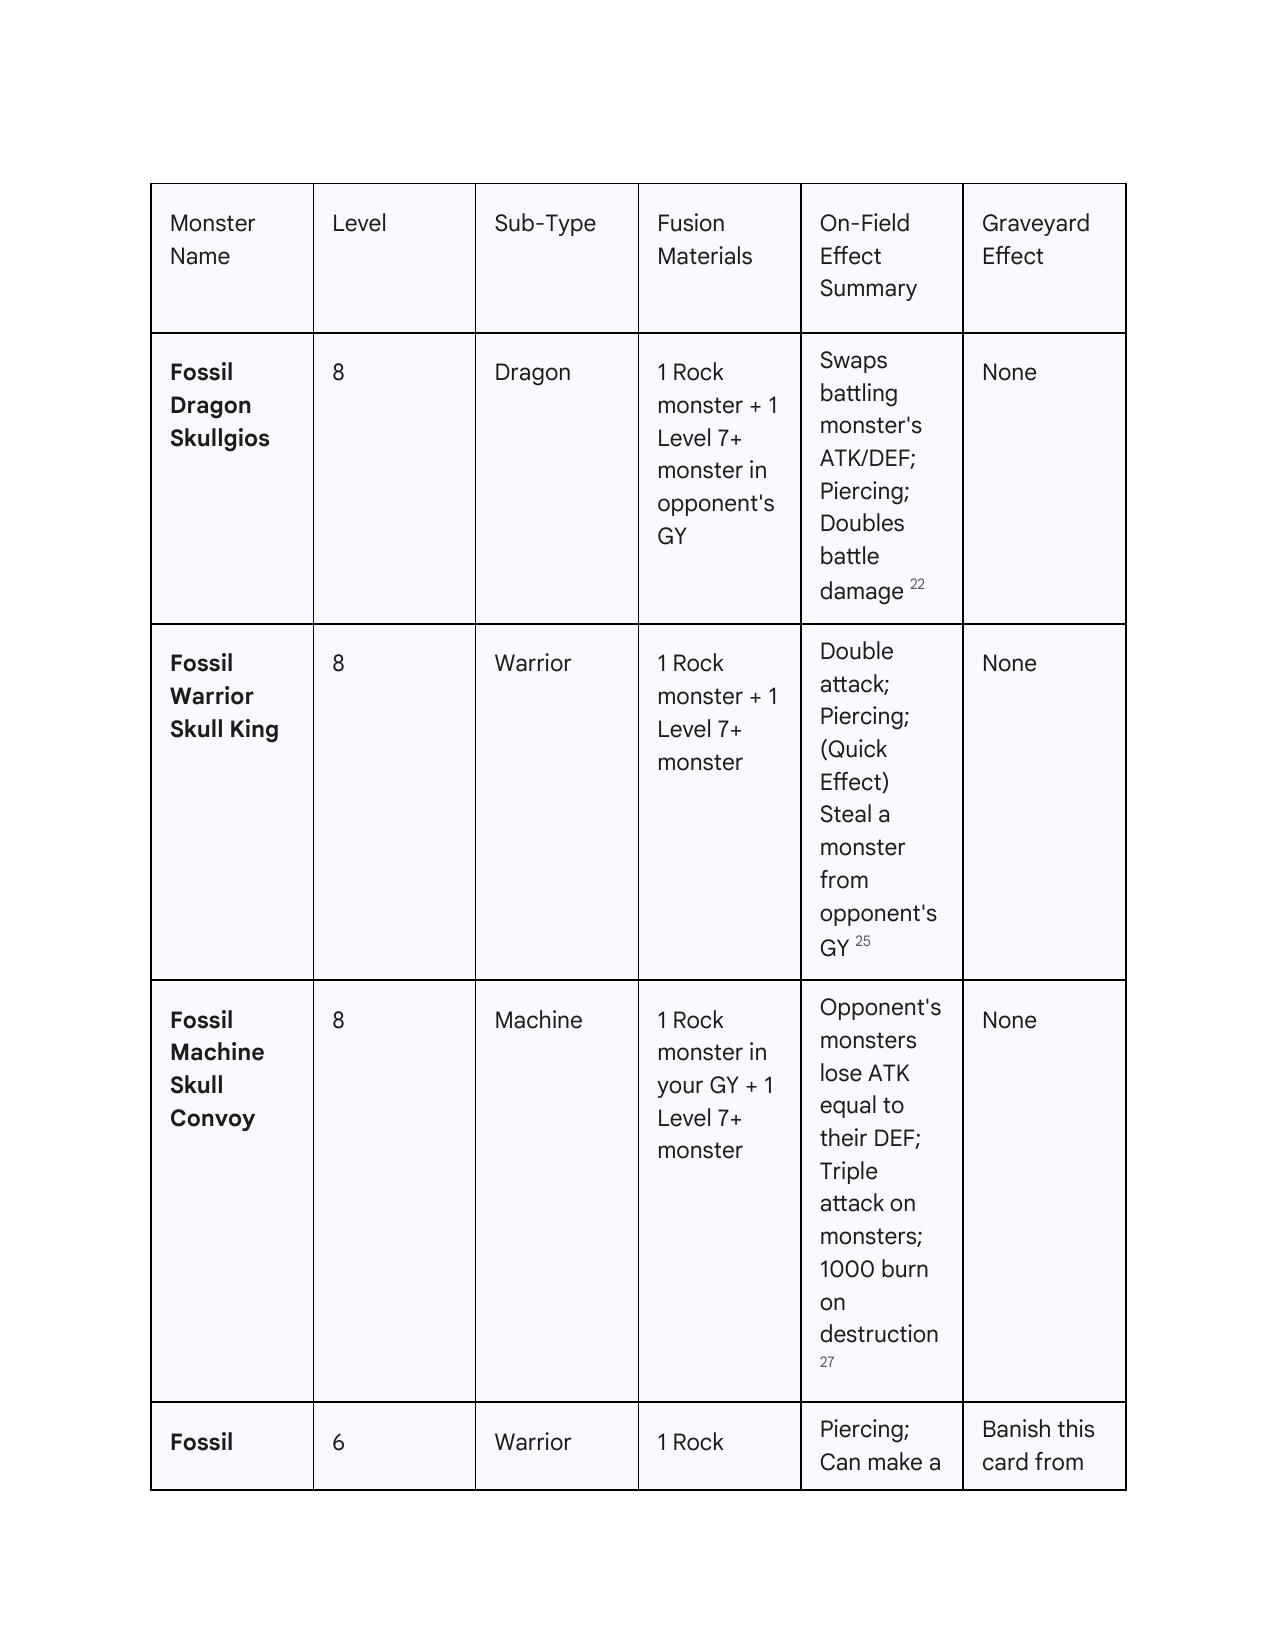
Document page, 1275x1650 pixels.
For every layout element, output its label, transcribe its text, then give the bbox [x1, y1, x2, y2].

table_cell Double attack; Piercing; (Quick Effect) Steal a monster from opponent's GY 25 [802, 625, 962, 979]
table_cell Machine [476, 981, 638, 1401]
table_header Graveyard Effect [964, 184, 1125, 332]
table_cell 1 Rock monster in your GY + 1 Level 7+ monster [639, 981, 800, 1401]
table_cell 1 Rock monster + 1 Level 7+ monster [639, 625, 800, 979]
table_cell 1 Rock monster + 1 Level 7+ monster in opponent's GY [639, 334, 800, 623]
table_cell 8 [314, 625, 475, 979]
table_cell 6 [314, 1403, 475, 1489]
table_cell Warrior [476, 625, 638, 979]
table_header Sub-Type [476, 184, 638, 332]
table_cell 8 [314, 981, 475, 1401]
table_cell Fossil Warrior Skull King [152, 625, 313, 979]
table_header On-Field Effect Summary [802, 184, 962, 332]
table_cell Swaps battling monster's ATK/DEF; Piercing; Doubles battle damage 22 [802, 334, 962, 623]
table_cell None [964, 334, 1125, 623]
table_cell Opponent's monsters lose ATK equal to their DEF; Triple attack on monsters; 1000 burn on destruction 27 [802, 981, 962, 1401]
table_cell Fossil Dragon Skullgios [152, 334, 313, 623]
table_cell Warrior [476, 1403, 638, 1489]
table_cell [639, 1403, 800, 1489]
table_header Fusion Materials [639, 184, 800, 332]
table_cell None [964, 981, 1125, 1401]
table_cell None [964, 625, 1125, 979]
table_cell 8 [314, 334, 475, 623]
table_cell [802, 1403, 962, 1489]
table_cell Dragon [476, 334, 638, 623]
table_cell Fossil Machine Skull Convoy [152, 981, 313, 1401]
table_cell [152, 1403, 313, 1489]
table_header Level [314, 184, 475, 332]
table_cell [964, 1403, 1125, 1489]
table_header Monster Name [152, 184, 313, 332]
